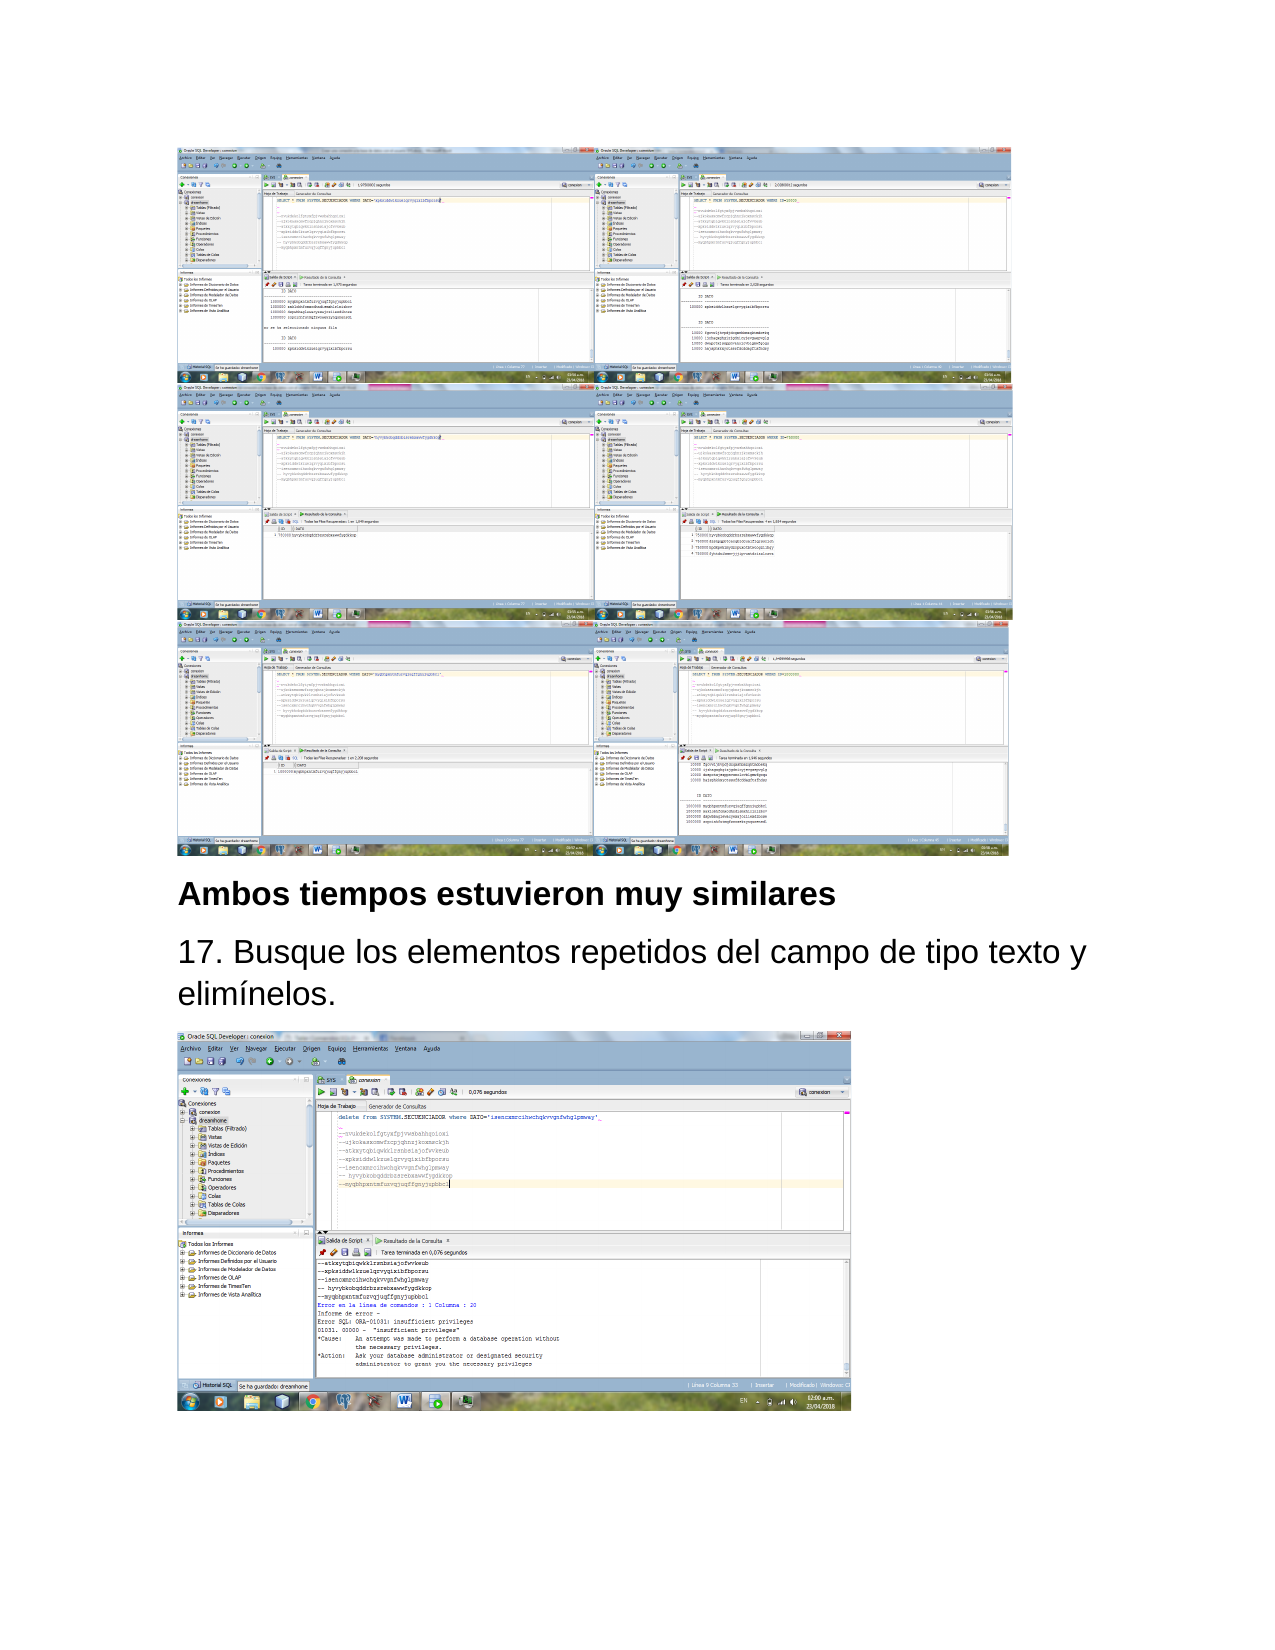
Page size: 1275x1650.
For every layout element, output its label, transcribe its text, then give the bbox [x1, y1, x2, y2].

picture [177, 1031, 852, 1411]
picture [177, 621, 1009, 856]
text Ambos tiempos estuvieron muy similares [177, 874, 1098, 912]
picture [177, 147, 1012, 383]
text 17. Busque los elementos repetidos del campo de tipo texto y elimínelos. [177, 932, 1098, 1012]
picture [177, 384, 1013, 620]
